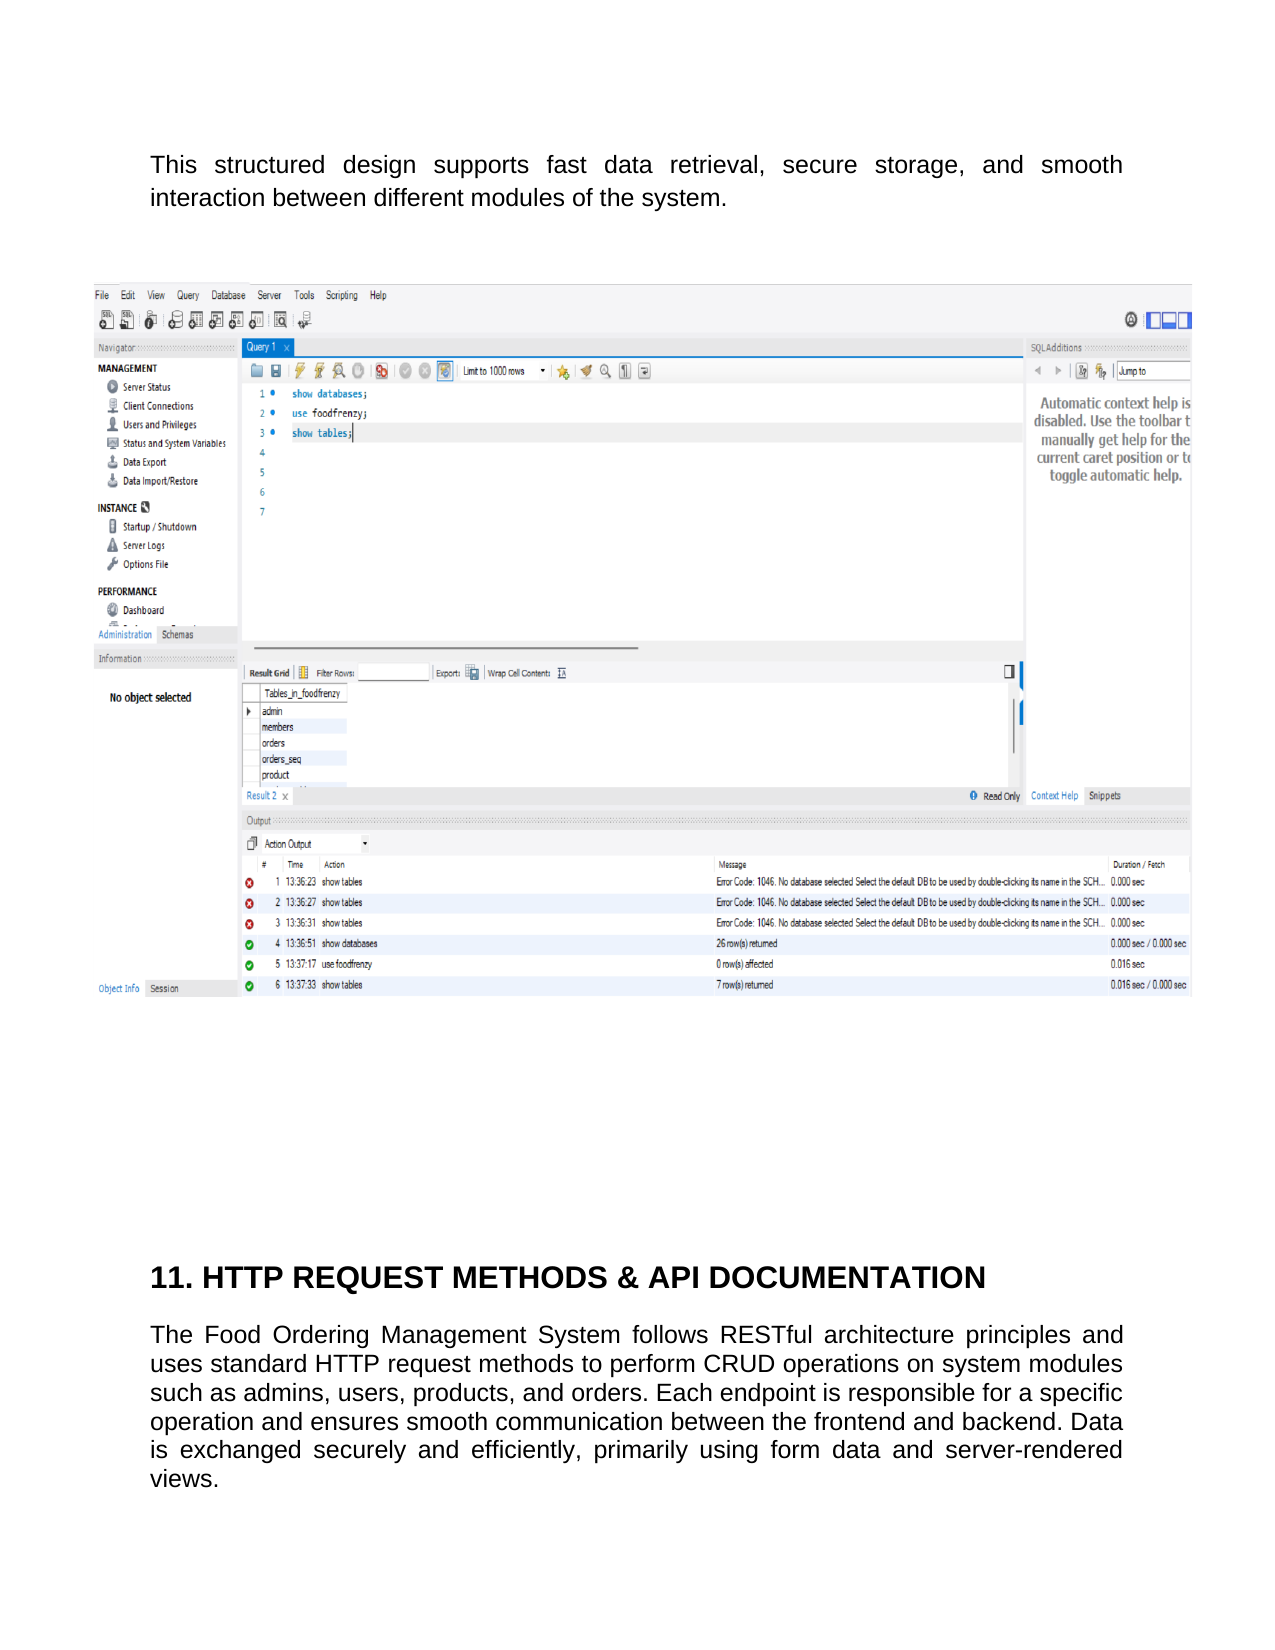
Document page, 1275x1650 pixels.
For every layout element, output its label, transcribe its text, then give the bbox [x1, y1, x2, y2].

text The Food Ordering Management System follows RESTful architecture principles and uses standard HTTP request methods to perform CRUD operations on system modules such as admins, users, products, and orders. Each endpoint is responsible for a specific operation and ensures smooth communication between the frontend and backend. Data is exchanged securely and efficiently, primarily using form data and server-rendered views. [150, 1320, 1125, 1493]
subtitle 11. HTTP REQUEST METHODS & API DOCUMENTATION [150, 1259, 1125, 1295]
picture [93, 282, 1193, 997]
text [150, 150, 1125, 212]
